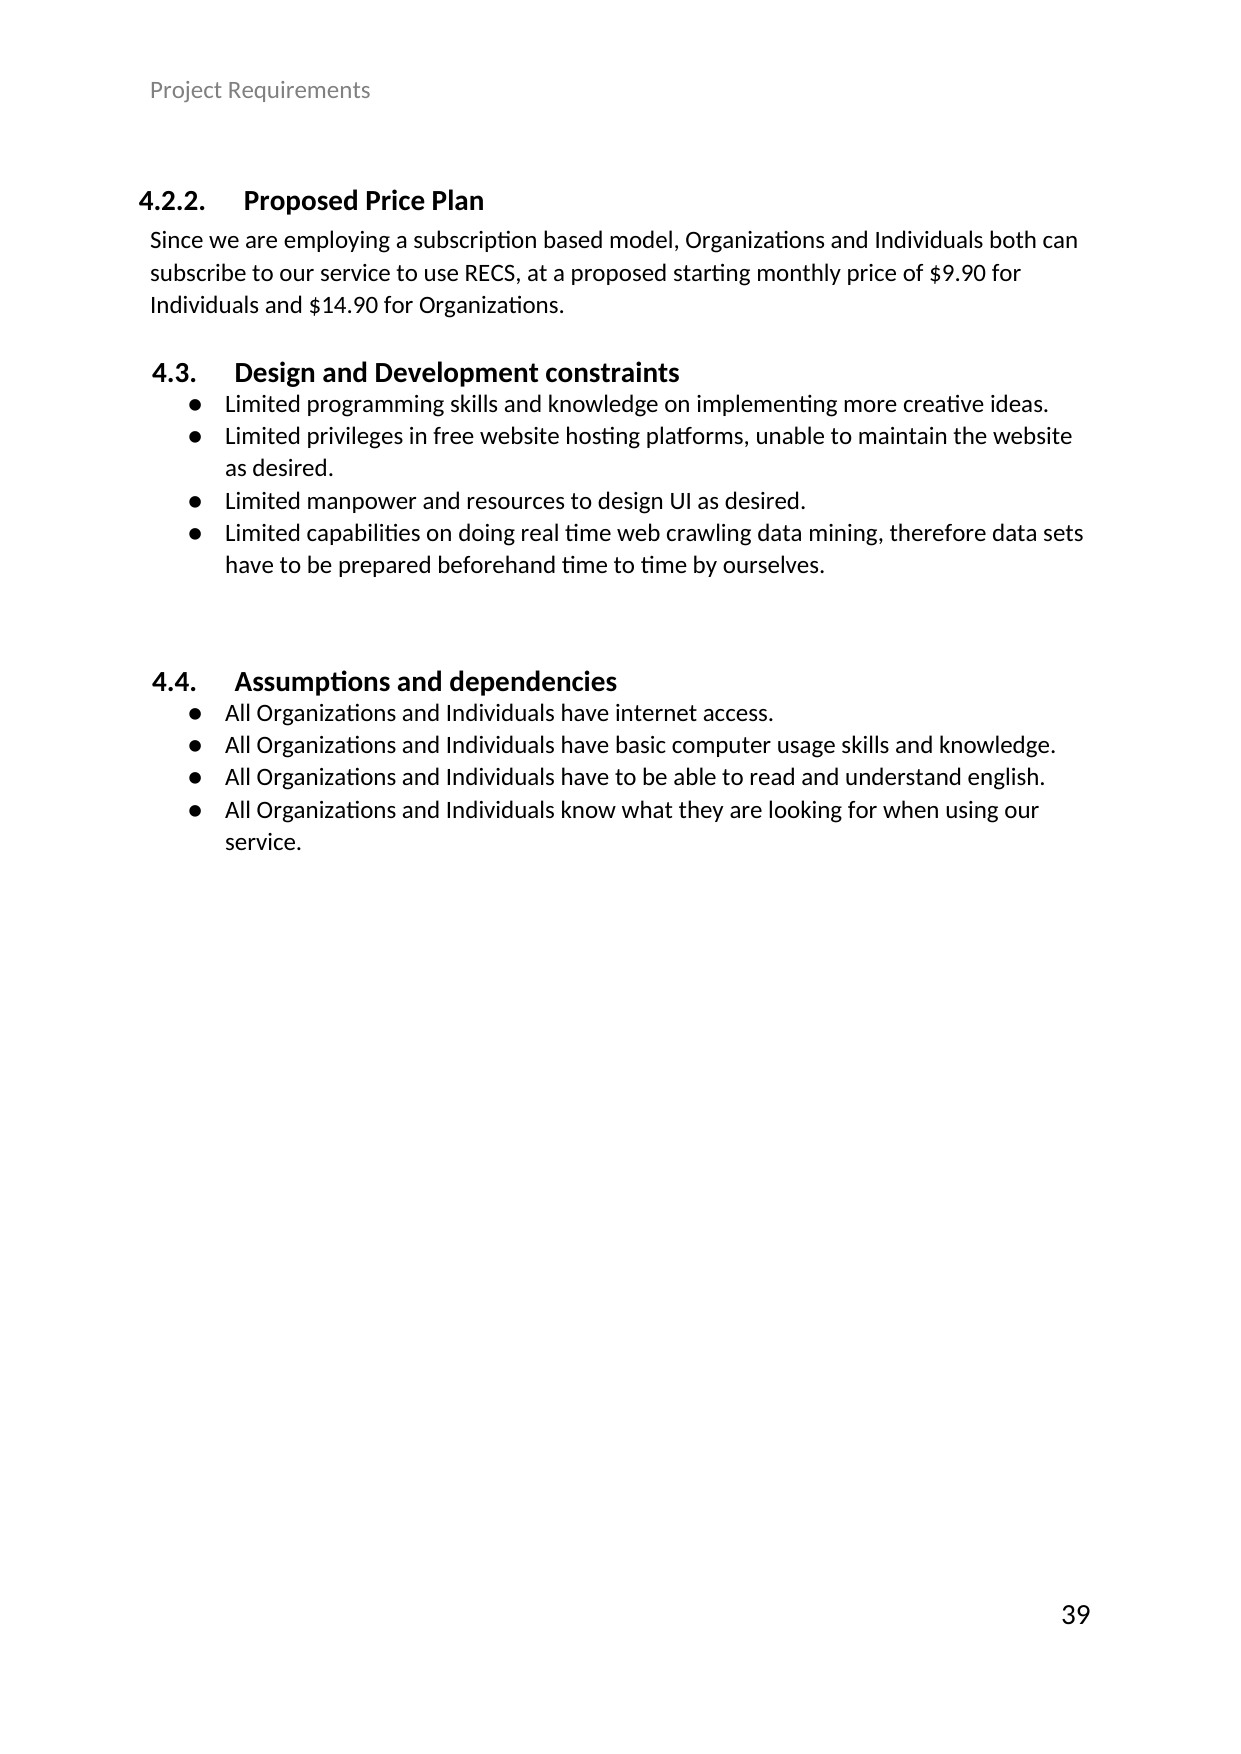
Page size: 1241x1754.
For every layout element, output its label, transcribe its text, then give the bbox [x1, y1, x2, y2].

list All Organizations and Individuals have to be able to read and understand english. [187, 762, 1090, 792]
list All Organizations and Individuals know what they are looking for when using our service. [187, 794, 1090, 857]
list Limited programming skills and knowledge on implementing more creative ideas. [187, 388, 1090, 418]
text Since we are employing a subscription based model, Organizations and Individuals both can subscribe to our service to use RECS, at a proposed starting monthly price of $9.90 for Individuals and $14.90 for Organizations. [150, 225, 1090, 320]
subtitle Design and Development constraints [197, 359, 1090, 388]
list Limited capabilities on doing real time web crawling data mining, therefore data sets have to be prepared beforehand time to time by ourselves. [187, 517, 1090, 580]
list All Organizations and Individuals have internet access. [187, 697, 1090, 727]
list All Organizations and Individuals have basic computer usage skills and knowledge. [187, 729, 1090, 760]
list Limited manpower and resources to design UI as desired. [187, 485, 1090, 515]
list Limited privileges in free website hosting platforms, unable to maintain the website as desired. [187, 420, 1090, 483]
subtitle Proposed Price Plan [206, 187, 1090, 216]
subtitle Assumptions and dependencies [197, 668, 1090, 697]
